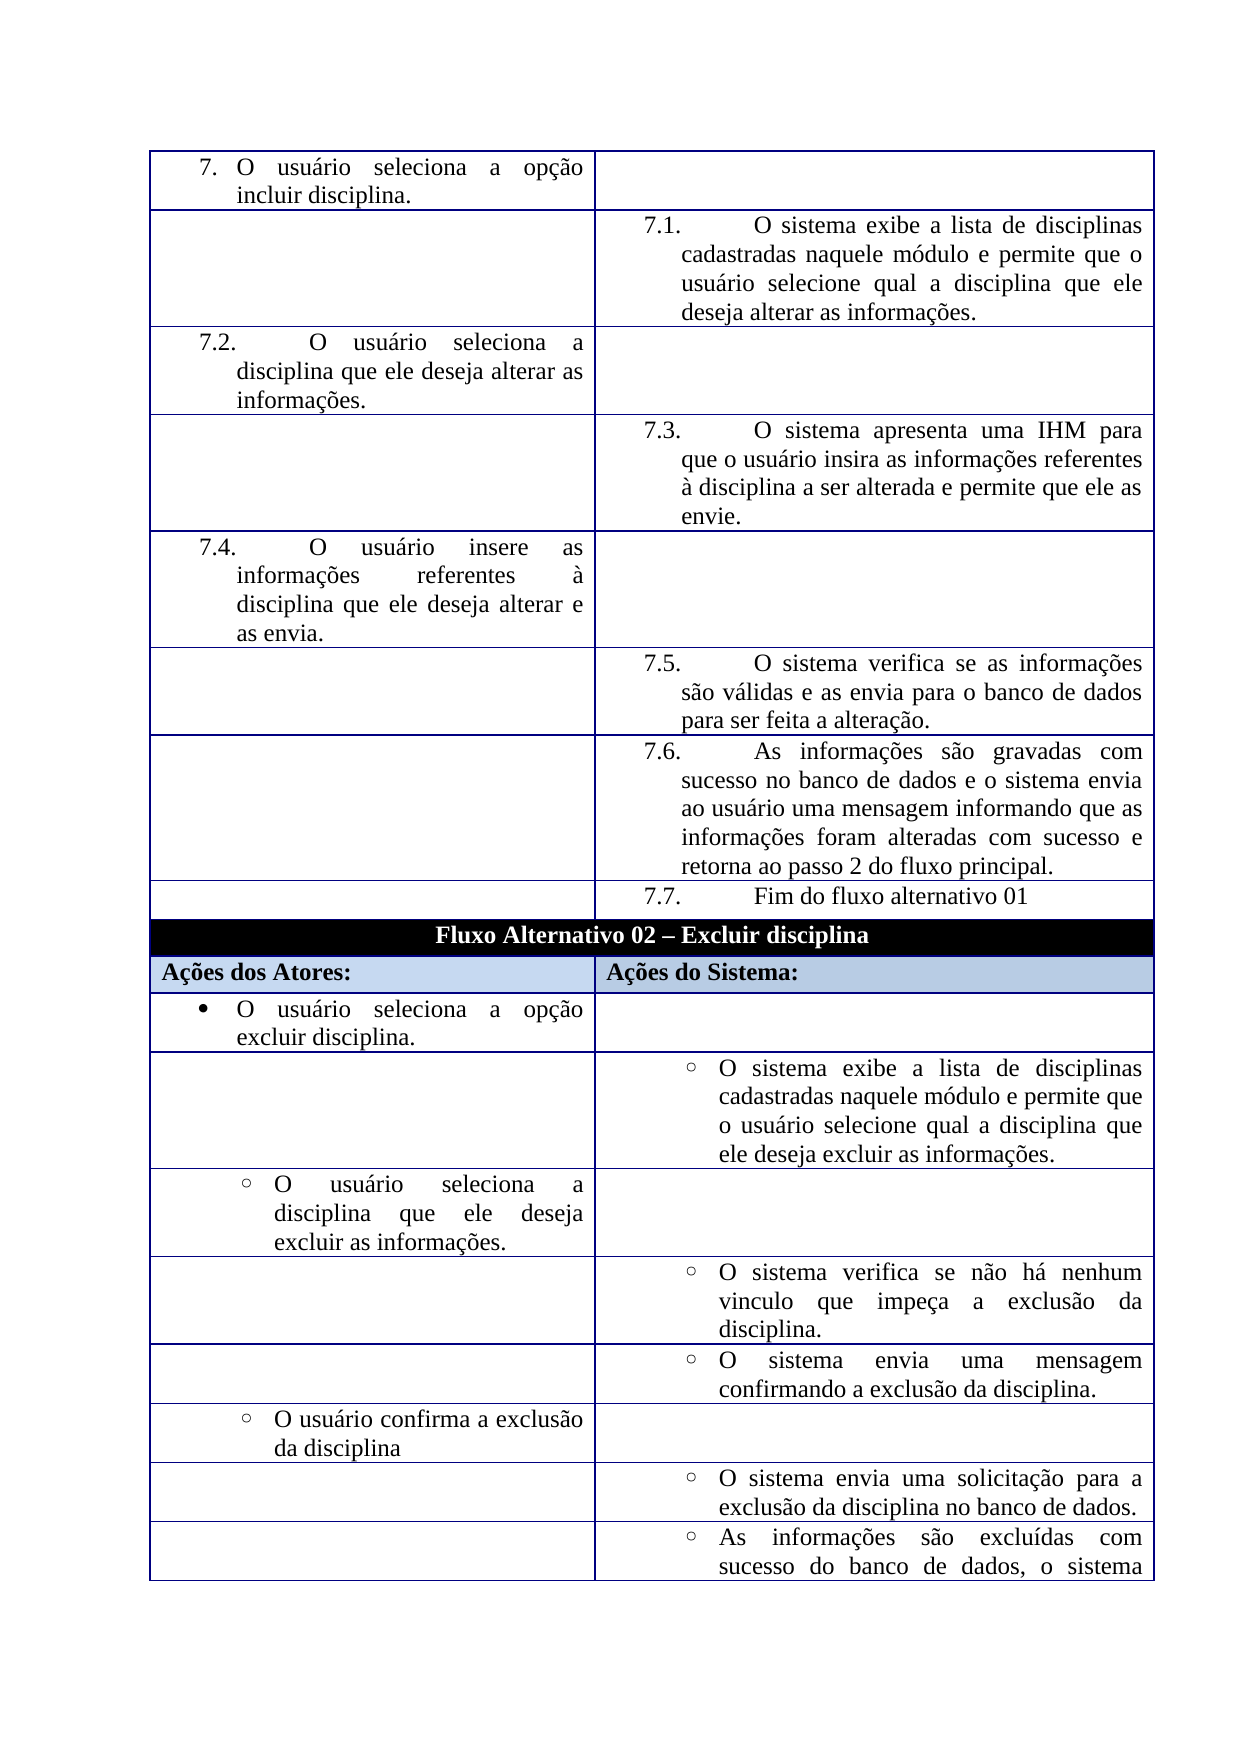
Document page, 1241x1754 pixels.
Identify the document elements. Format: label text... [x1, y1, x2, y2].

table_cell O sistema apresenta uma IHM para que o usuário insira as informações referentes à disciplina a ser alterada e permite que ele as envie. [596, 415, 1153, 530]
table_cell Ações do Sistema: [596, 957, 1153, 992]
table_cell O sistema envia uma solicitação para a exclusão da disciplina no banco de dados. [596, 1463, 1153, 1521]
table_cell [151, 1345, 594, 1402]
table_cell [596, 152, 1153, 209]
table_cell [151, 211, 594, 326]
table_cell O sistema exibe a lista de disciplinas cadastradas naquele módulo e permite que o usuário selecione qual a disciplina que ele deseja alterar as informações. [596, 211, 1153, 326]
table_cell [596, 1169, 1153, 1256]
table_cell O sistema envia uma mensagem confirmando a exclusão da disciplina. [596, 1345, 1153, 1402]
table_cell [151, 1053, 594, 1168]
table_cell O sistema verifica se as informações são válidas e as envia para o banco de dados para ser feita a alteração. [596, 648, 1153, 734]
table_cell Ações dos Atores: [151, 957, 594, 992]
table_cell [151, 415, 594, 530]
table_cell [151, 648, 594, 734]
table_cell [151, 1257, 594, 1343]
table_cell O sistema verifica se não há nenhum vinculo que impeça a exclusão da disciplina. [596, 1257, 1153, 1343]
table_cell [151, 736, 594, 880]
table_cell O usuário confirma a exclusão da disciplina [151, 1404, 594, 1461]
table_cell As informações são gravadas com sucesso no banco de dados e o sistema envia ao usuário uma mensagem informando que as informações foram alteradas com sucesso e retorna ao passo 2 do fluxo principal. [596, 736, 1153, 880]
table_cell [596, 532, 1153, 647]
table_cell Fim do fluxo alternativo 01 [596, 881, 1153, 918]
table_cell O usuário seleciona a opção excluir disciplina. [151, 994, 594, 1051]
table_cell [596, 994, 1153, 1051]
table_cell O usuário seleciona a disciplina que ele deseja alterar as informações. [151, 327, 594, 413]
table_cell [596, 1522, 1153, 1579]
table_cell [151, 1463, 594, 1521]
table_cell O usuário insere as informações referentes à disciplina que ele deseja alterar e as envia. [151, 532, 594, 647]
table_cell O usuário seleciona a disciplina que ele deseja excluir as informações. [151, 1169, 594, 1256]
table_cell [596, 1404, 1153, 1461]
table_cell [151, 1522, 594, 1579]
table_cell O usuário seleciona a opção incluir disciplina. [151, 152, 594, 209]
table_cell [596, 327, 1153, 413]
table_cell [151, 881, 594, 918]
table_cell O sistema exibe a lista de disciplinas cadastradas naquele módulo e permite que o usuário selecione qual a disciplina que ele deseja excluir as informações. [596, 1053, 1153, 1168]
table_cell Fluxo Alternativo 02 – Excluir disciplina [151, 920, 1153, 955]
